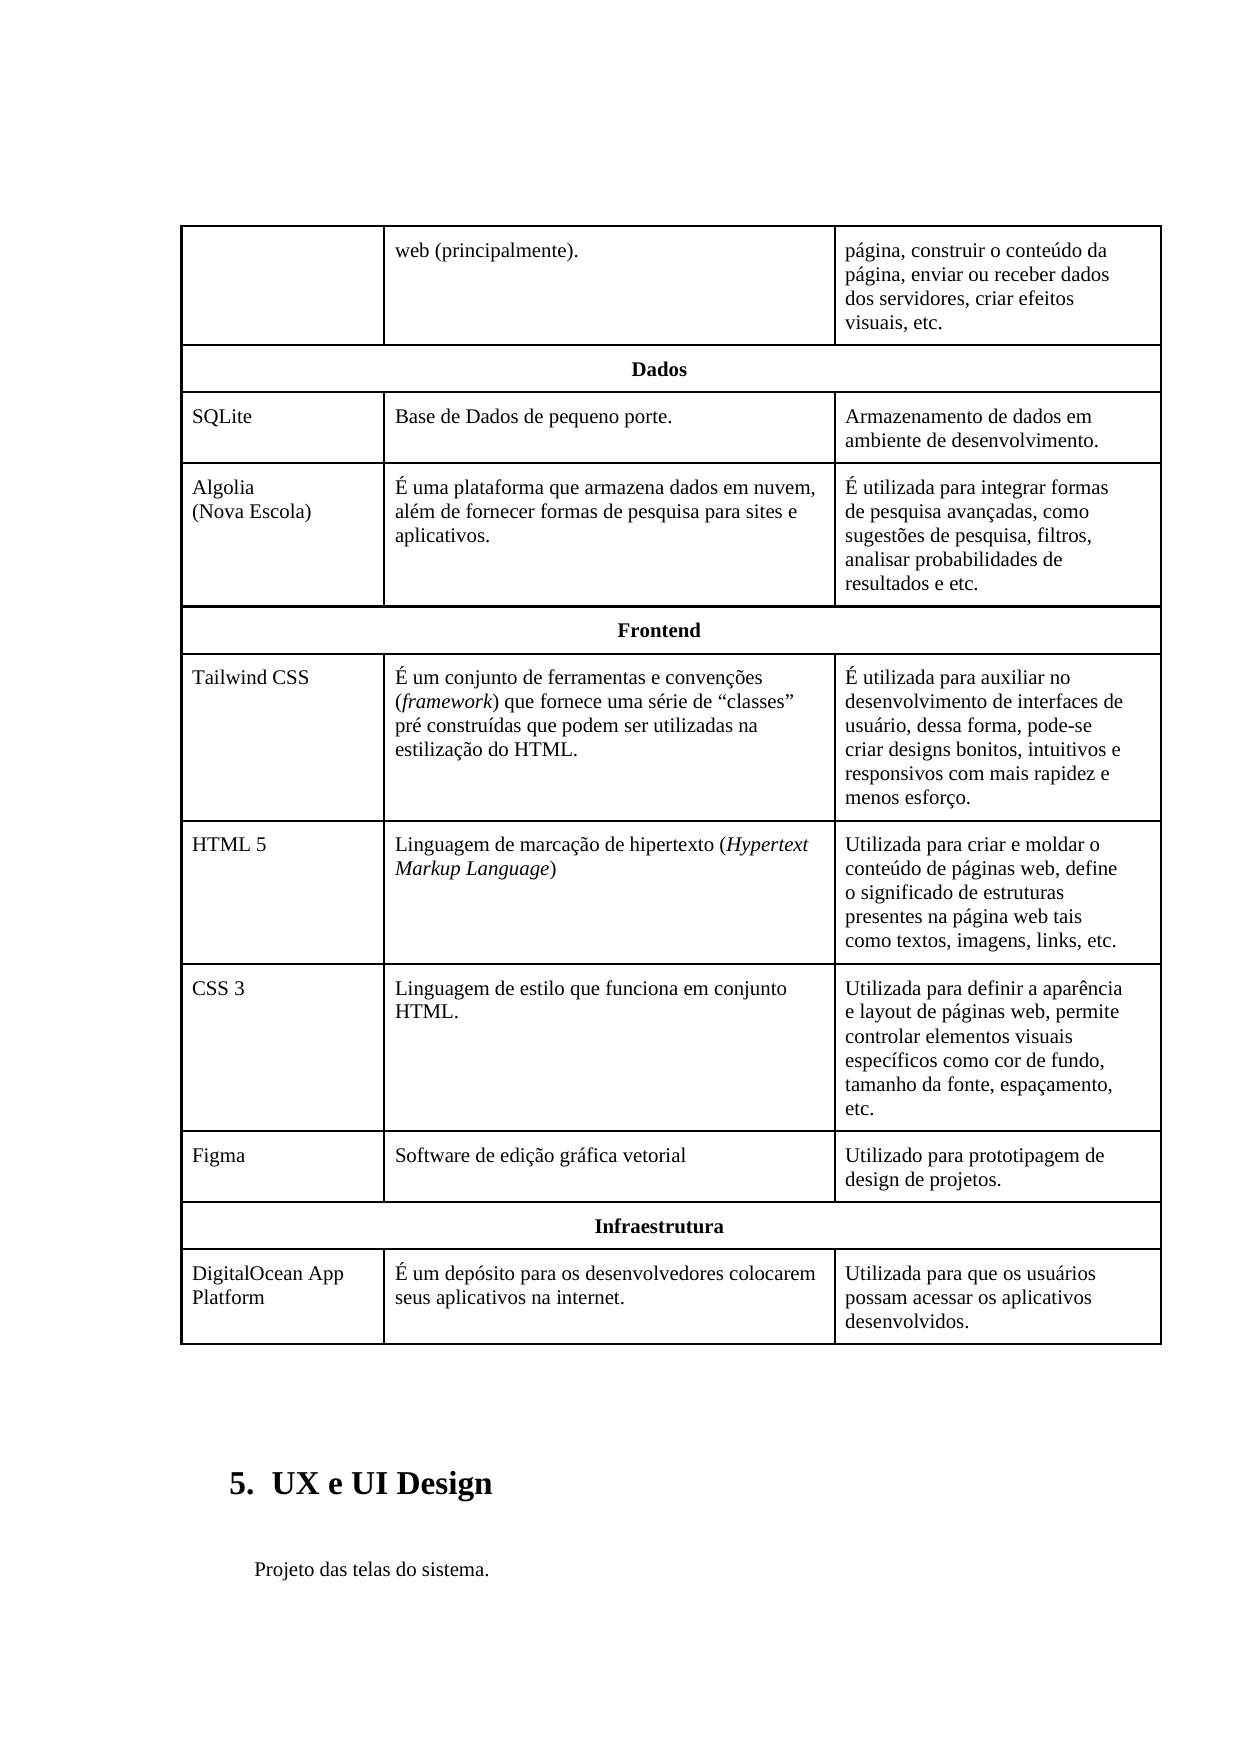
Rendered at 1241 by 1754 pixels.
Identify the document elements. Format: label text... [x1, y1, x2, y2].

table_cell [836, 227, 1160, 344]
table_cell DigitalOcean App Platform [183, 1250, 383, 1343]
table_cell Software de edição gráfica vetorial [385, 1132, 834, 1201]
subtitle UX e UI Design [180, 1463, 1125, 1502]
table_cell Figma [183, 1132, 383, 1201]
table_cell SQLite [183, 393, 383, 462]
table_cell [385, 227, 834, 344]
table_cell Utilizada para criar e moldar o conteúdo de páginas web, define o significado de estruturas presentes na página web tais como textos, imagens, links, etc. [836, 822, 1160, 963]
table_cell Infraestrutura [183, 1203, 1160, 1248]
table_cell Linguagem de marcação de hipertexto (Hypertext Markup Language) [385, 822, 834, 963]
table_cell Tailwind CSS [183, 655, 383, 820]
table_cell É utilizada para integrar formas de pesquisa avançadas, como sugestões de pesquisa, filtros, analisar probabilidades de resultados e etc. [836, 464, 1160, 605]
text Projeto das telas do sistema. [180, 1557, 1125, 1581]
table_cell Base de Dados de pequeno porte. [385, 393, 834, 462]
table_cell É utilizada para auxiliar no desenvolvimento de interfaces de usuário, dessa forma, pode-se criar designs bonitos, intuitivos e responsivos com mais rapidez e menos esforço. [836, 655, 1160, 820]
table_cell É um depósito para os desenvolvedores colocarem seus aplicativos na internet. [385, 1250, 834, 1343]
table_cell CSS 3 [183, 965, 383, 1130]
table_cell Algolia (Nova Escola) [183, 464, 383, 605]
table_cell HTML 5 [183, 822, 383, 963]
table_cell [183, 227, 383, 344]
table_cell Utilizado para prototipagem de design de projetos. [836, 1132, 1160, 1201]
table_cell É uma plataforma que armazena dados em nuvem, além de fornecer formas de pesquisa para sites e aplicativos. [385, 464, 834, 605]
table_cell Armazenamento de dados em ambiente de desenvolvimento. [836, 393, 1160, 462]
table_cell É um conjunto de ferramentas e convenções (framework) que fornece uma série de “classes” pré construídas que podem ser utilizadas na estilização do HTML. [385, 655, 834, 820]
table_cell Utilizada para definir a aparência e layout de páginas web, permite controlar elementos visuais específicos como cor de fundo, tamanho da fonte, espaçamento, etc. [836, 965, 1160, 1130]
table_cell Frontend [183, 608, 1160, 652]
table_cell Linguagem de estilo que funciona em conjunto HTML. [385, 965, 834, 1130]
table_cell Utilizada para que os usuários possam acessar os aplicativos desenvolvidos. [836, 1250, 1160, 1343]
table_cell Dados [183, 346, 1160, 391]
